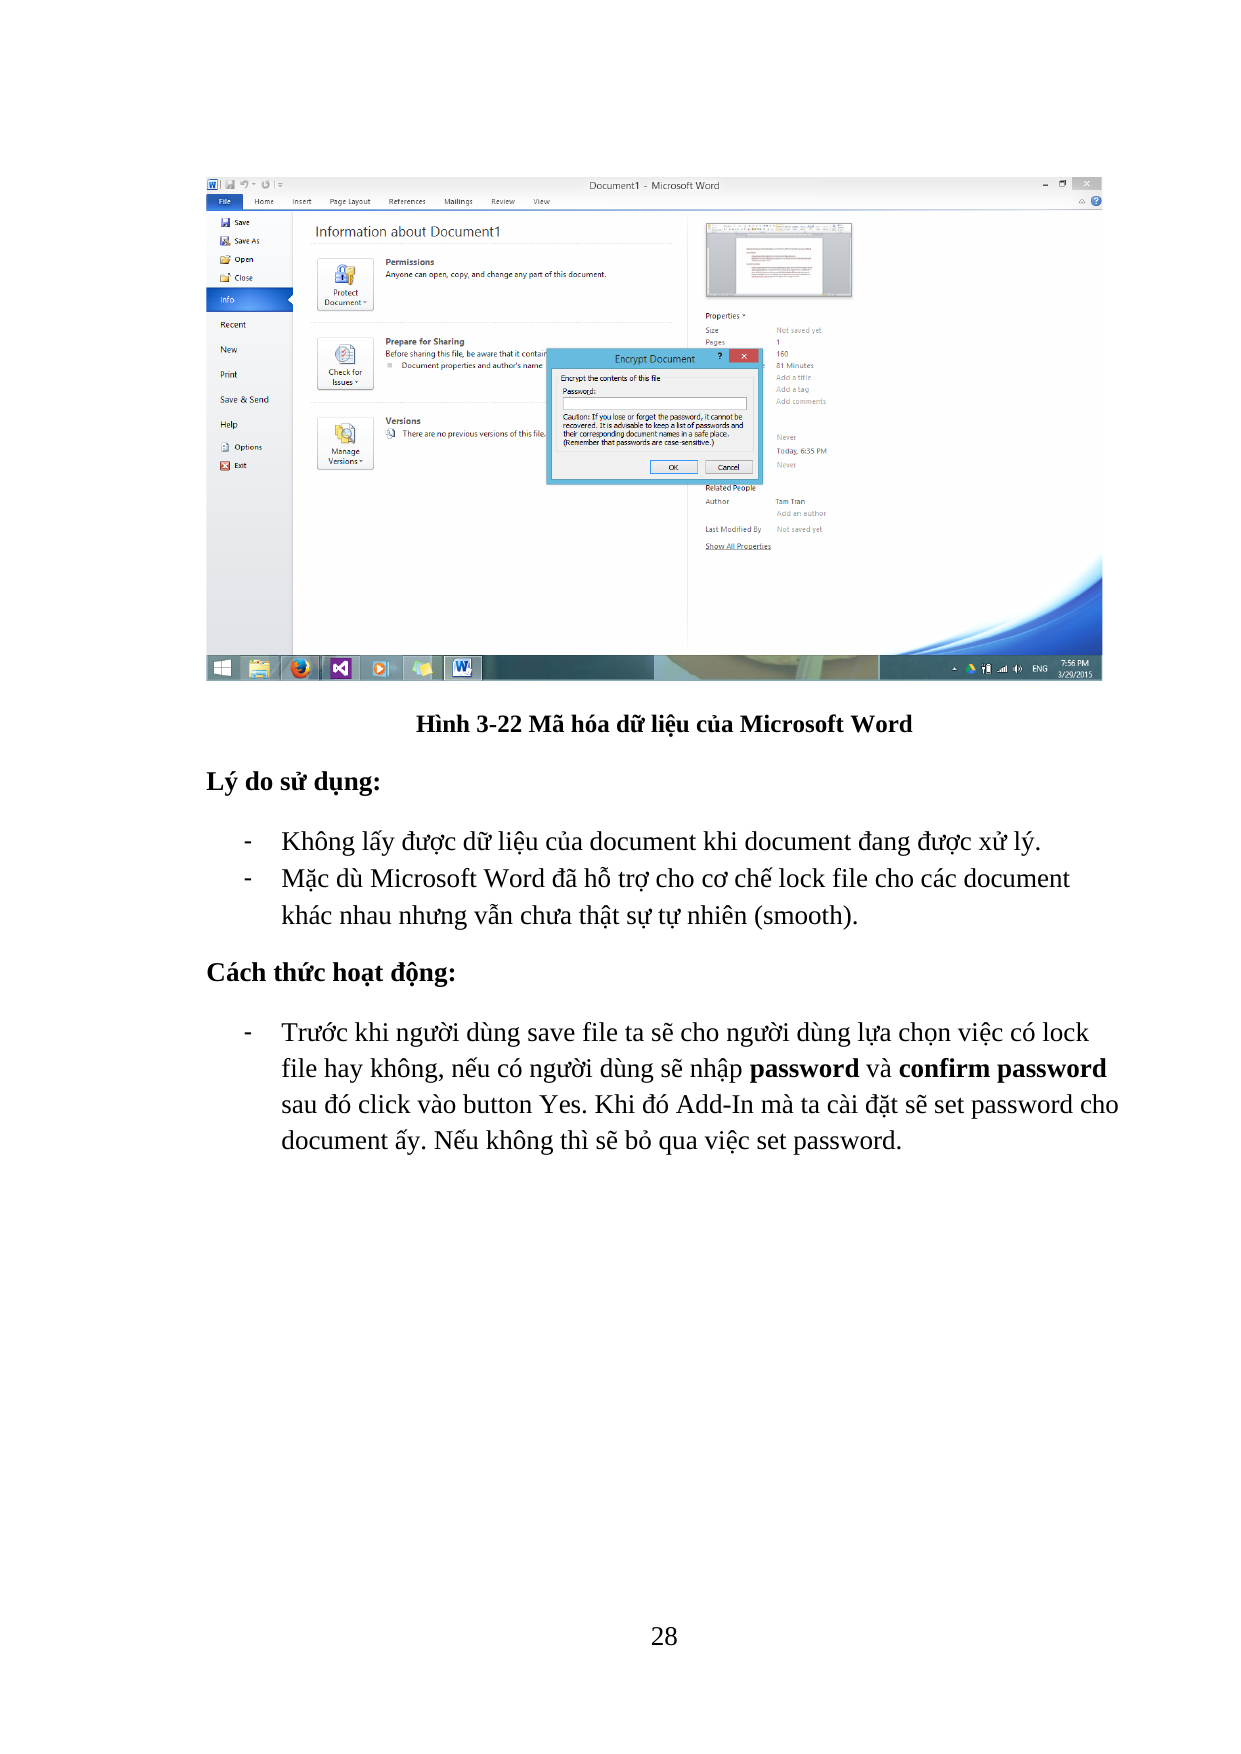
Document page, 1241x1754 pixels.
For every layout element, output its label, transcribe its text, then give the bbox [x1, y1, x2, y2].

list Trước khi người dùng save file ta sẽ cho người dùng lựa chọn việc có lock file hay không, nếu có người dùng sẽ nhập password và confirm password sau đó click vào button Yes. Khi đó Add-In mà ta cài đặt sẽ set password cho document ấy. Nếu không thì sẽ bỏ qua việc set password. [244, 1015, 1122, 1155]
picture [206, 177, 1103, 681]
text Lý do sử dụng: [206, 764, 1122, 796]
list Mặc dù Microsoft Word đã hỗ trợ cho cơ chế lock file cho các document khác nhau nhưng vẫn chưa thật sự tự nhiên (smooth). [244, 862, 1122, 930]
text Cách thức hoạt động: [206, 956, 1122, 987]
list Không lấy được dữ liệu của document khi document đang được xử lý. [244, 824, 1122, 857]
